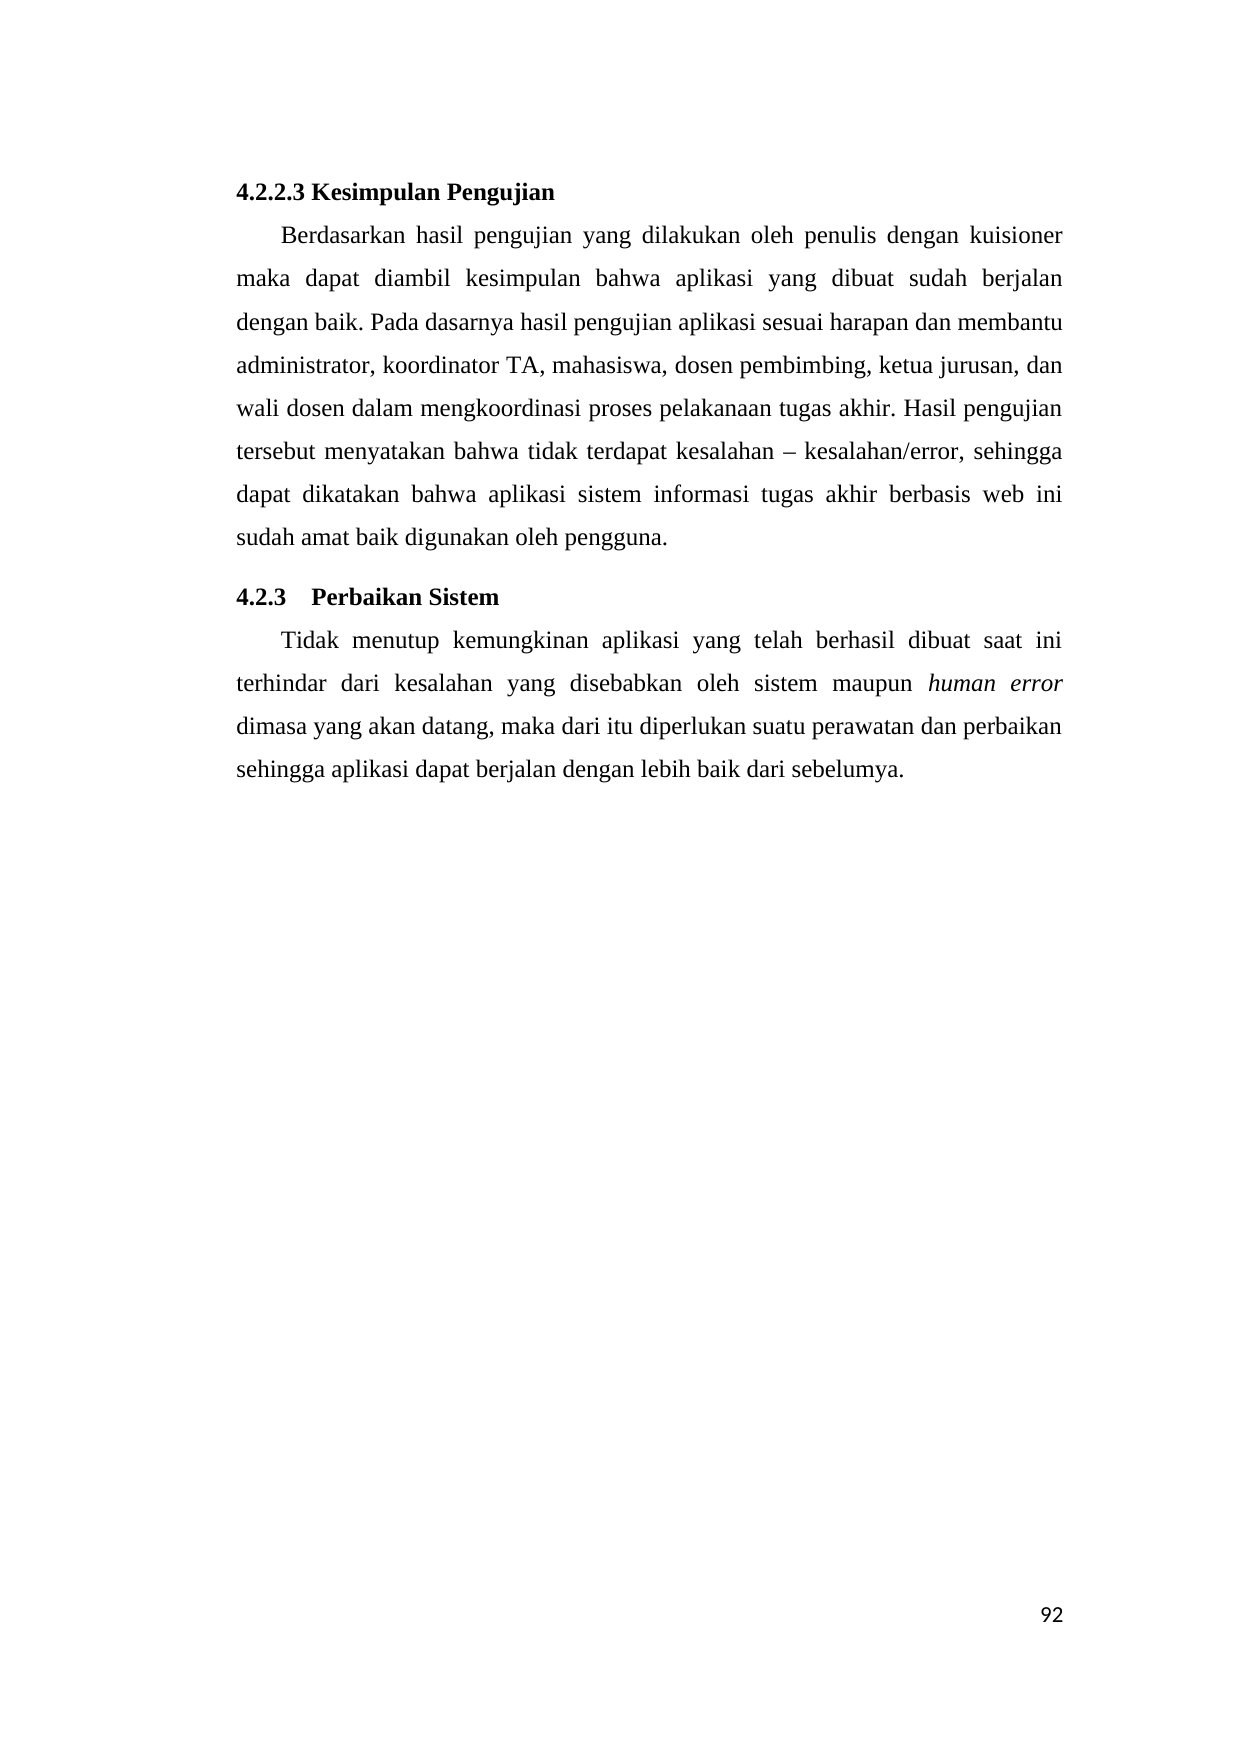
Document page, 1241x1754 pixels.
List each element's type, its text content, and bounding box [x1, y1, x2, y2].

text Tidak menutup kemungkinan aplikasi yang telah berhasil dibuat saat ini terhindar dari kesalahan yang disebabkan oleh sistem maupun human error dimasa yang akan datang, maka dari itu diperlukan suatu perawatan dan perbaikan sehingga aplikasi dapat berjalan dengan lebih baik dari sebelumya. [236, 625, 1063, 783]
subtitle Perbaikan Sistem [236, 582, 1063, 611]
text Berdasarkan hasil pengujian yang dilakukan oleh penulis dengan kuisioner maka dapat diambil kesimpulan bahwa aplikasi yang dibuat sudah berjalan dengan baik. Pada dasarnya hasil pengujian aplikasi sesuai harapan dan membantu administrator, koordinator TA, mahasiswa, dosen pembimbing, ketua jurusan, dan wali dosen dalam mengkoordinasi proses pelakanaan tugas akhir. Hasil pengujian tersebut menyatakan bahwa tidak terdapat kesalahan – kesalahan/error, sehingga dapat dikatakan bahwa aplikasi sistem informasi tugas akhir berbasis web ini sudah amat baik digunakan oleh pengguna. [236, 220, 1063, 551]
subtitle Kesimpulan Pengujian [236, 177, 1063, 206]
